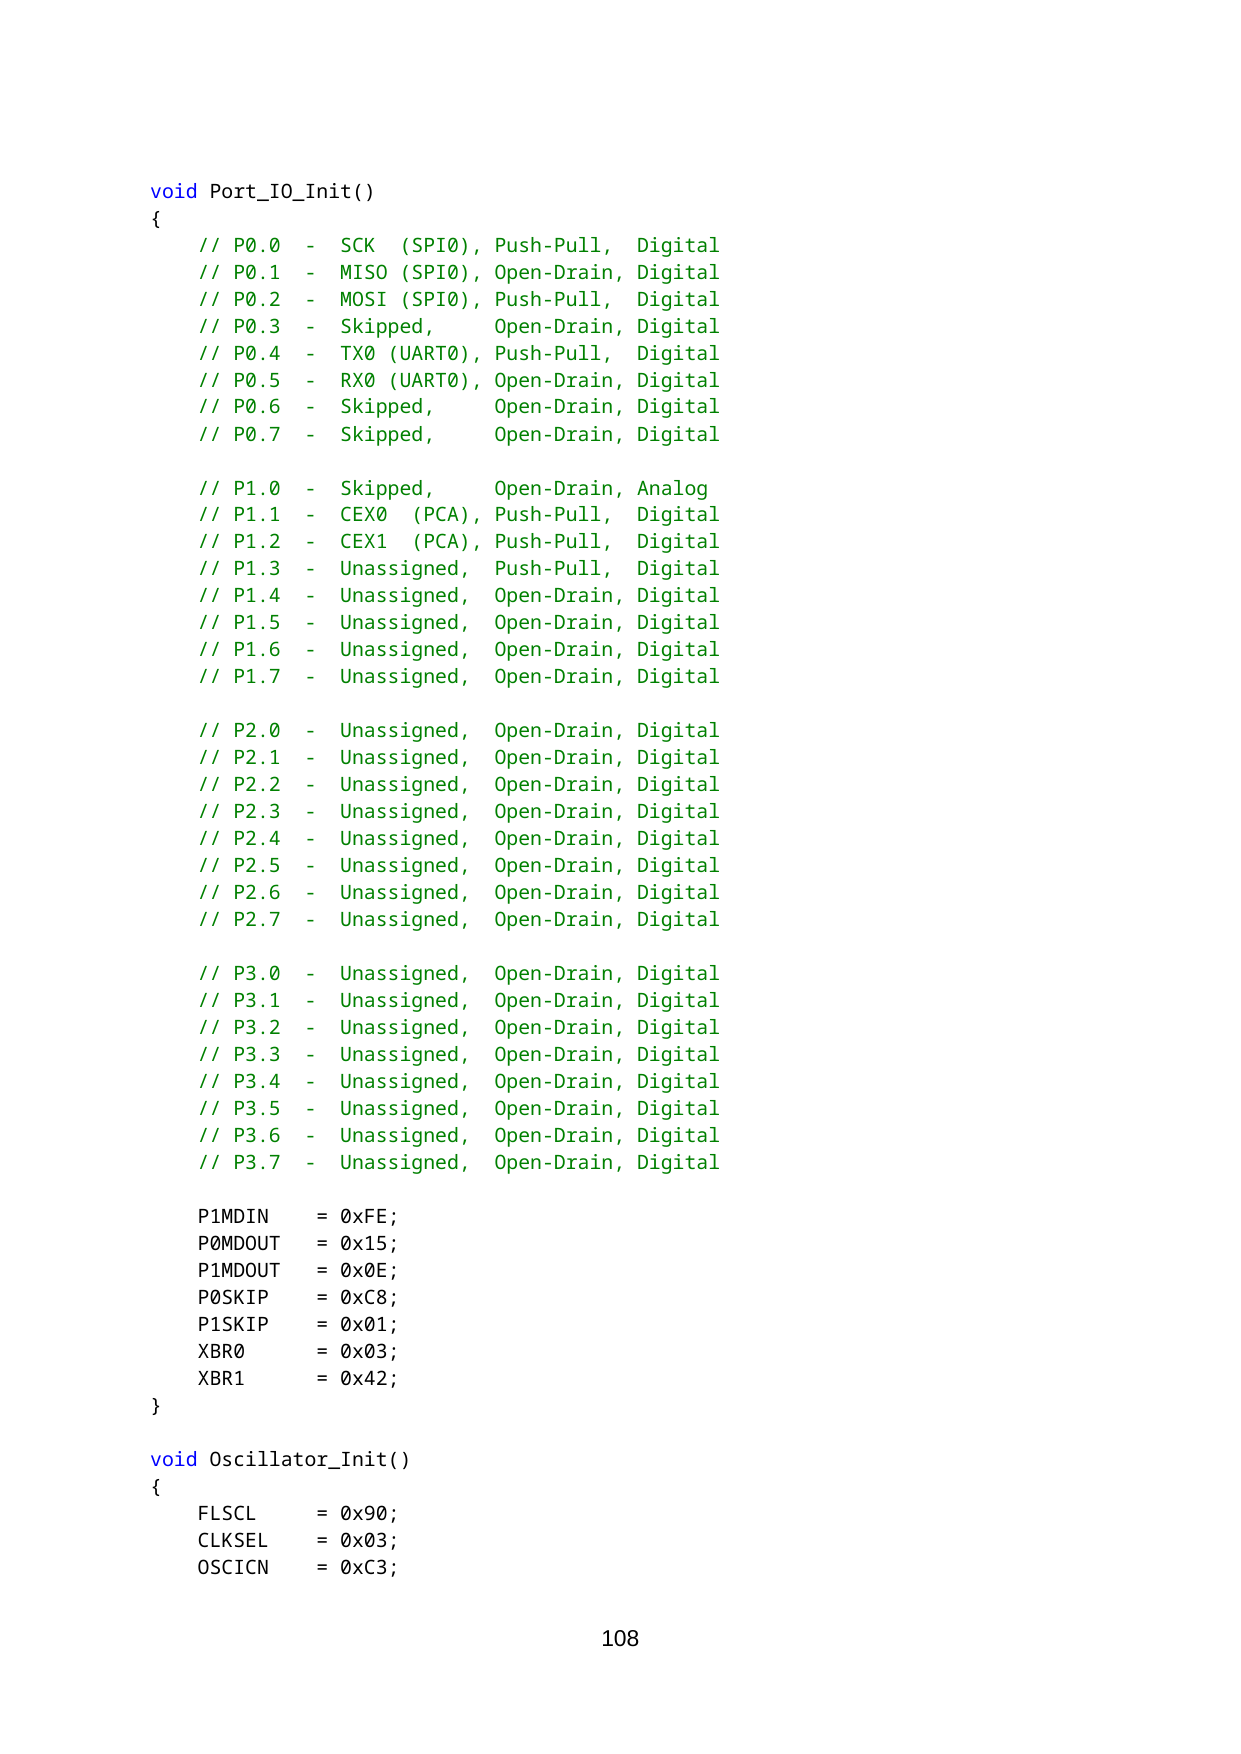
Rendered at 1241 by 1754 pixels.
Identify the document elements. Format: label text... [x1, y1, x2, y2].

text void Oscillator_Init() [150, 1445, 1090, 1472]
text P0MDOUT = 0x15; [150, 1229, 1090, 1256]
text // P2.2 - Unassigned, Open-Drain, Digital [150, 771, 1090, 797]
text FLSCL = 0x90; [150, 1499, 1090, 1526]
text // P2.3 - Unassigned, Open-Drain, Digital [150, 797, 1090, 824]
text CLKSEL = 0x03; [150, 1526, 1090, 1553]
text // P2.1 - Unassigned, Open-Drain, Digital [150, 743, 1090, 771]
text // P0.6 - Skipped, Open-Drain, Digital [150, 393, 1090, 420]
text // P0.7 - Skipped, Open-Drain, Digital [150, 420, 1090, 447]
text // P3.2 - Unassigned, Open-Drain, Digital [150, 1013, 1090, 1040]
text void Port_IO_Init() [150, 177, 1090, 204]
text // P1.4 - Unassigned, Open-Drain, Digital [150, 582, 1090, 609]
text P1SKIP = 0x01; [150, 1310, 1090, 1337]
text // P2.7 - Unassigned, Open-Drain, Digital [150, 905, 1090, 932]
text P1MDIN = 0xFE; [150, 1202, 1090, 1229]
text // P3.1 - Unassigned, Open-Drain, Digital [150, 986, 1090, 1013]
text { [150, 204, 1090, 231]
text } [150, 1391, 1090, 1418]
text // P0.4 - TX0 (UART0), Push-Pull, Digital [150, 339, 1090, 366]
text // P1.0 - Skipped, Open-Drain, Analog [150, 474, 1090, 501]
text // P1.3 - Unassigned, Push-Pull, Digital [150, 555, 1090, 582]
text // P2.4 - Unassigned, Open-Drain, Digital [150, 824, 1090, 851]
text // P0.1 - MISO (SPI0), Open-Drain, Digital [150, 258, 1090, 285]
text XBR1 = 0x42; [150, 1364, 1090, 1391]
text // P0.0 - SCK (SPI0), Push-Pull, Digital [150, 231, 1090, 258]
text // P1.5 - Unassigned, Open-Drain, Digital [150, 609, 1090, 636]
text // P0.3 - Skipped, Open-Drain, Digital [150, 312, 1090, 339]
text // P3.7 - Unassigned, Open-Drain, Digital [150, 1148, 1090, 1175]
text // P3.0 - Unassigned, Open-Drain, Digital [150, 959, 1090, 986]
text // P3.6 - Unassigned, Open-Drain, Digital [150, 1121, 1090, 1148]
text // P1.2 - CEX1 (PCA), Push-Pull, Digital [150, 528, 1090, 555]
text // P3.4 - Unassigned, Open-Drain, Digital [150, 1067, 1090, 1094]
text // P1.6 - Unassigned, Open-Drain, Digital [150, 636, 1090, 663]
text OSCICN = 0xC3; [150, 1553, 1090, 1580]
text // P2.6 - Unassigned, Open-Drain, Digital [150, 878, 1090, 905]
text // P2.5 - Unassigned, Open-Drain, Digital [150, 851, 1090, 878]
text XBR0 = 0x03; [150, 1337, 1090, 1364]
text // P1.7 - Unassigned, Open-Drain, Digital [150, 663, 1090, 689]
text // P3.3 - Unassigned, Open-Drain, Digital [150, 1040, 1090, 1067]
text // P2.0 - Unassigned, Open-Drain, Digital [150, 717, 1090, 743]
text // P1.1 - CEX0 (PCA), Push-Pull, Digital [150, 501, 1090, 528]
text // P3.5 - Unassigned, Open-Drain, Digital [150, 1094, 1090, 1121]
text { [150, 1472, 1090, 1499]
text // P0.2 - MOSI (SPI0), Push-Pull, Digital [150, 285, 1090, 312]
text P0SKIP = 0xC8; [150, 1283, 1090, 1310]
text // P0.5 - RX0 (UART0), Open-Drain, Digital [150, 366, 1090, 393]
text P1MDOUT = 0x0E; [150, 1256, 1090, 1283]
